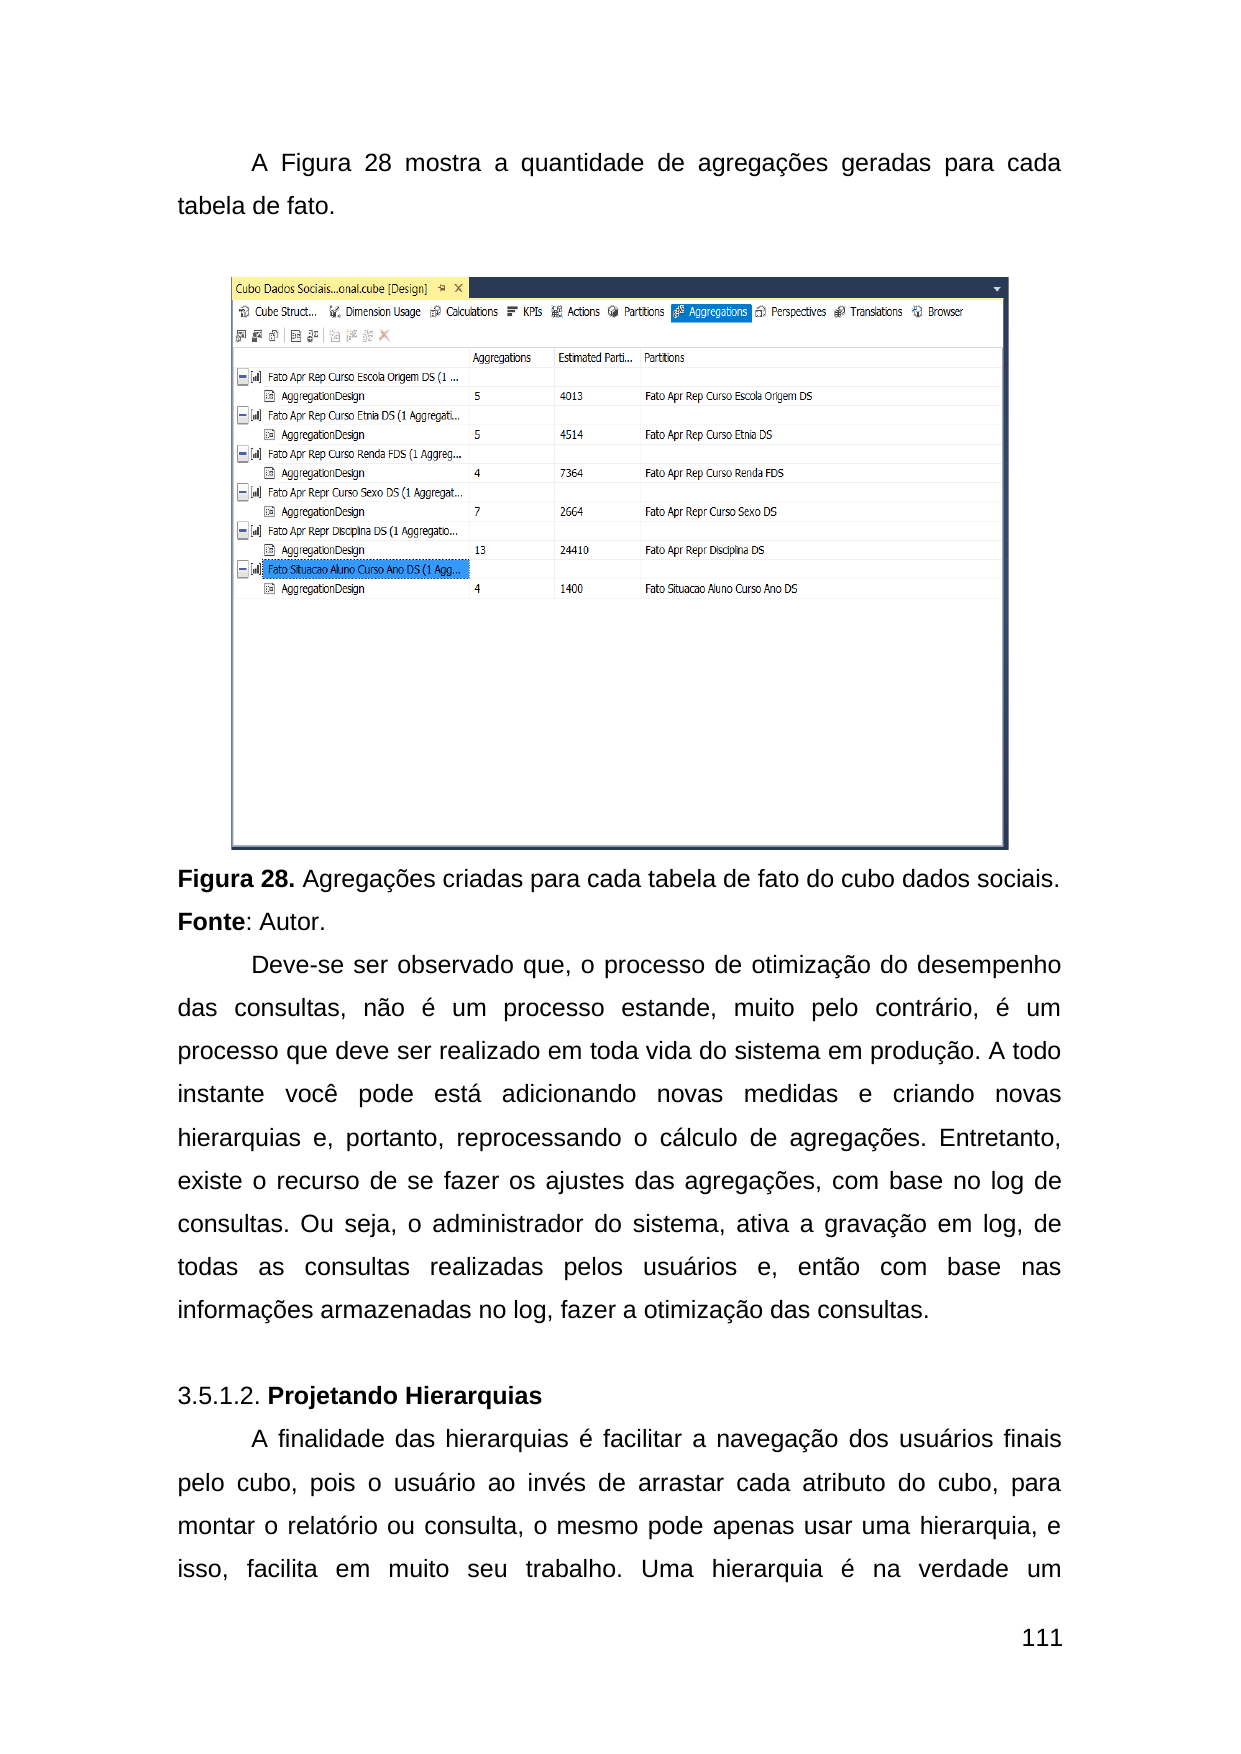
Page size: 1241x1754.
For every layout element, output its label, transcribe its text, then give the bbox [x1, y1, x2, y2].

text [177, 1424, 1063, 1583]
text 3.5.1.2. Projetando Hierarquias [177, 1381, 1063, 1410]
picture [231, 277, 1009, 850]
text Figura 28. Agregações criadas para cada tabela de fato do cubo dados sociais. [177, 864, 1063, 893]
text Fonte: Autor. [177, 907, 1063, 936]
text Deve-se ser observado que, o processo de otimização do desempenho das consultas, não é um processo estande, muito pelo contrário, é um processo que deve ser realizado em toda vida do sistema em produção. A todo instante você pode está adicionando novas medidas e criando novas hierarquias e, portanto, reprocessando o cálculo de agregações. Entretanto, existe o recurso de se fazer os ajustes das agregações, com base no log de consultas. Ou seja, o administrador do sistema, ativa a gravação em log, de todas as consultas realizadas pelos usuários e, então com base nas informações armazenadas no log, fazer a otimização das consultas. [177, 950, 1063, 1324]
text A Figura 28 mostra a quantidade de agregações geradas para cada tabela de fato. [177, 148, 1063, 219]
